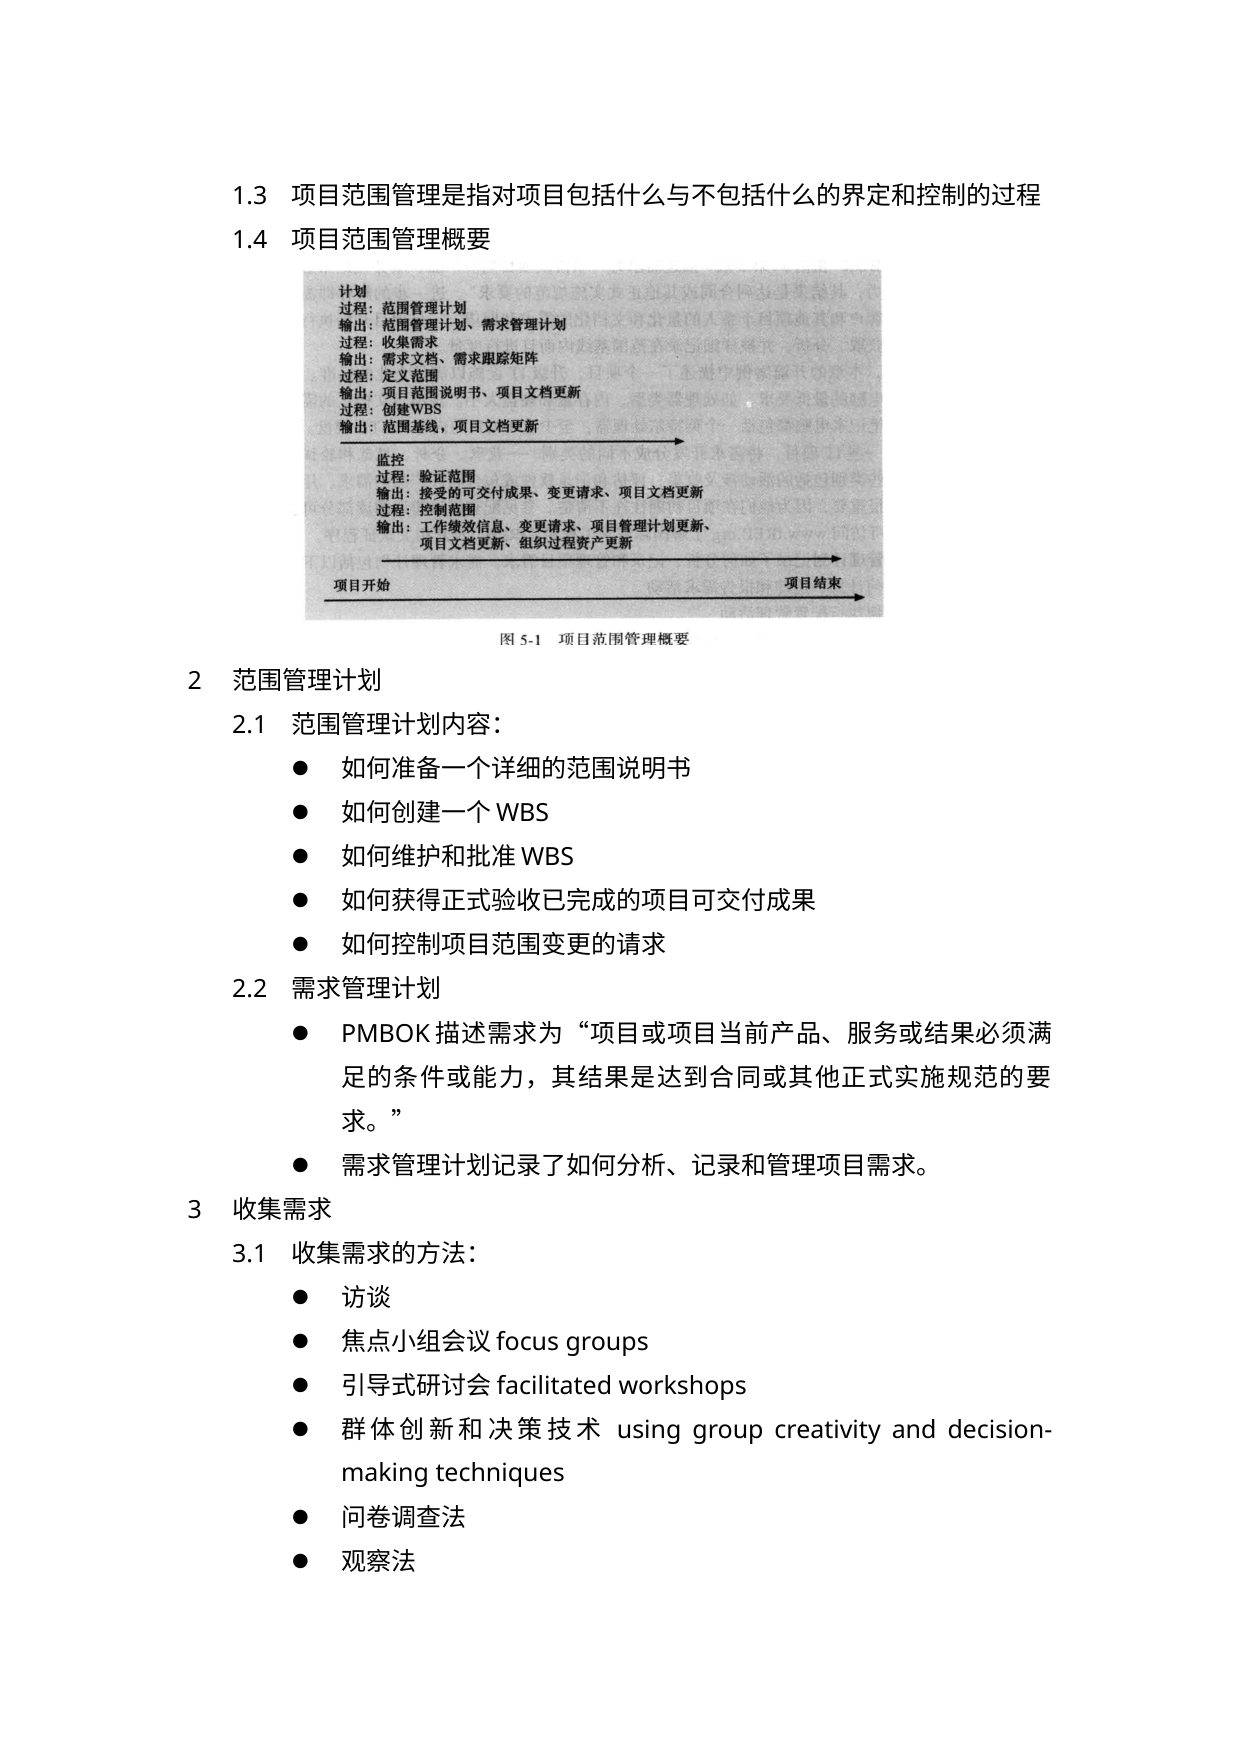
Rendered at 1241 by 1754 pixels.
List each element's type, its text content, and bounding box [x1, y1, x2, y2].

list 群体创新和决策技术 using group creativity and decision-making techniques [291, 1406, 1053, 1494]
list 访谈 [291, 1273, 1053, 1318]
list 需求管理计划 [232, 965, 1053, 1009]
list 引导式研讨会 facilitated workshops [291, 1362, 1053, 1406]
list 如何获得正式验收已完成的项目可交付成果 [291, 877, 1053, 921]
picture [290, 260, 885, 645]
list 观察法 [291, 1538, 1053, 1582]
list 如何维护和批准WBS [291, 833, 1053, 877]
list 收集需求 [187, 1185, 1053, 1229]
list 需求管理计划记录了如何分析、记录和管理项目需求。 [291, 1141, 1053, 1185]
list 问卷调查法 [291, 1494, 1053, 1538]
list 如何创建一个WBS [291, 789, 1053, 833]
list 项目范围管理概要 [232, 216, 1053, 260]
list 范围管理计划 [187, 657, 1053, 701]
list 收集需求的方法： [232, 1229, 1053, 1273]
list PMBOK描述需求为“项目或项目当前产品、服务或结果必须满足的条件或能力，其结果是达到合同或其他正式实施规范的要求。” [291, 1009, 1053, 1141]
list 范围管理计划内容： [232, 701, 1053, 745]
list 焦点小组会议focus groups [291, 1318, 1053, 1362]
list 如何准备一个详细的范围说明书 [291, 745, 1053, 789]
list 项目范围管理是指对项目包括什么与不包括什么的界定和控制的过程 [232, 172, 1053, 216]
list 如何控制项目范围变更的请求 [291, 921, 1053, 965]
